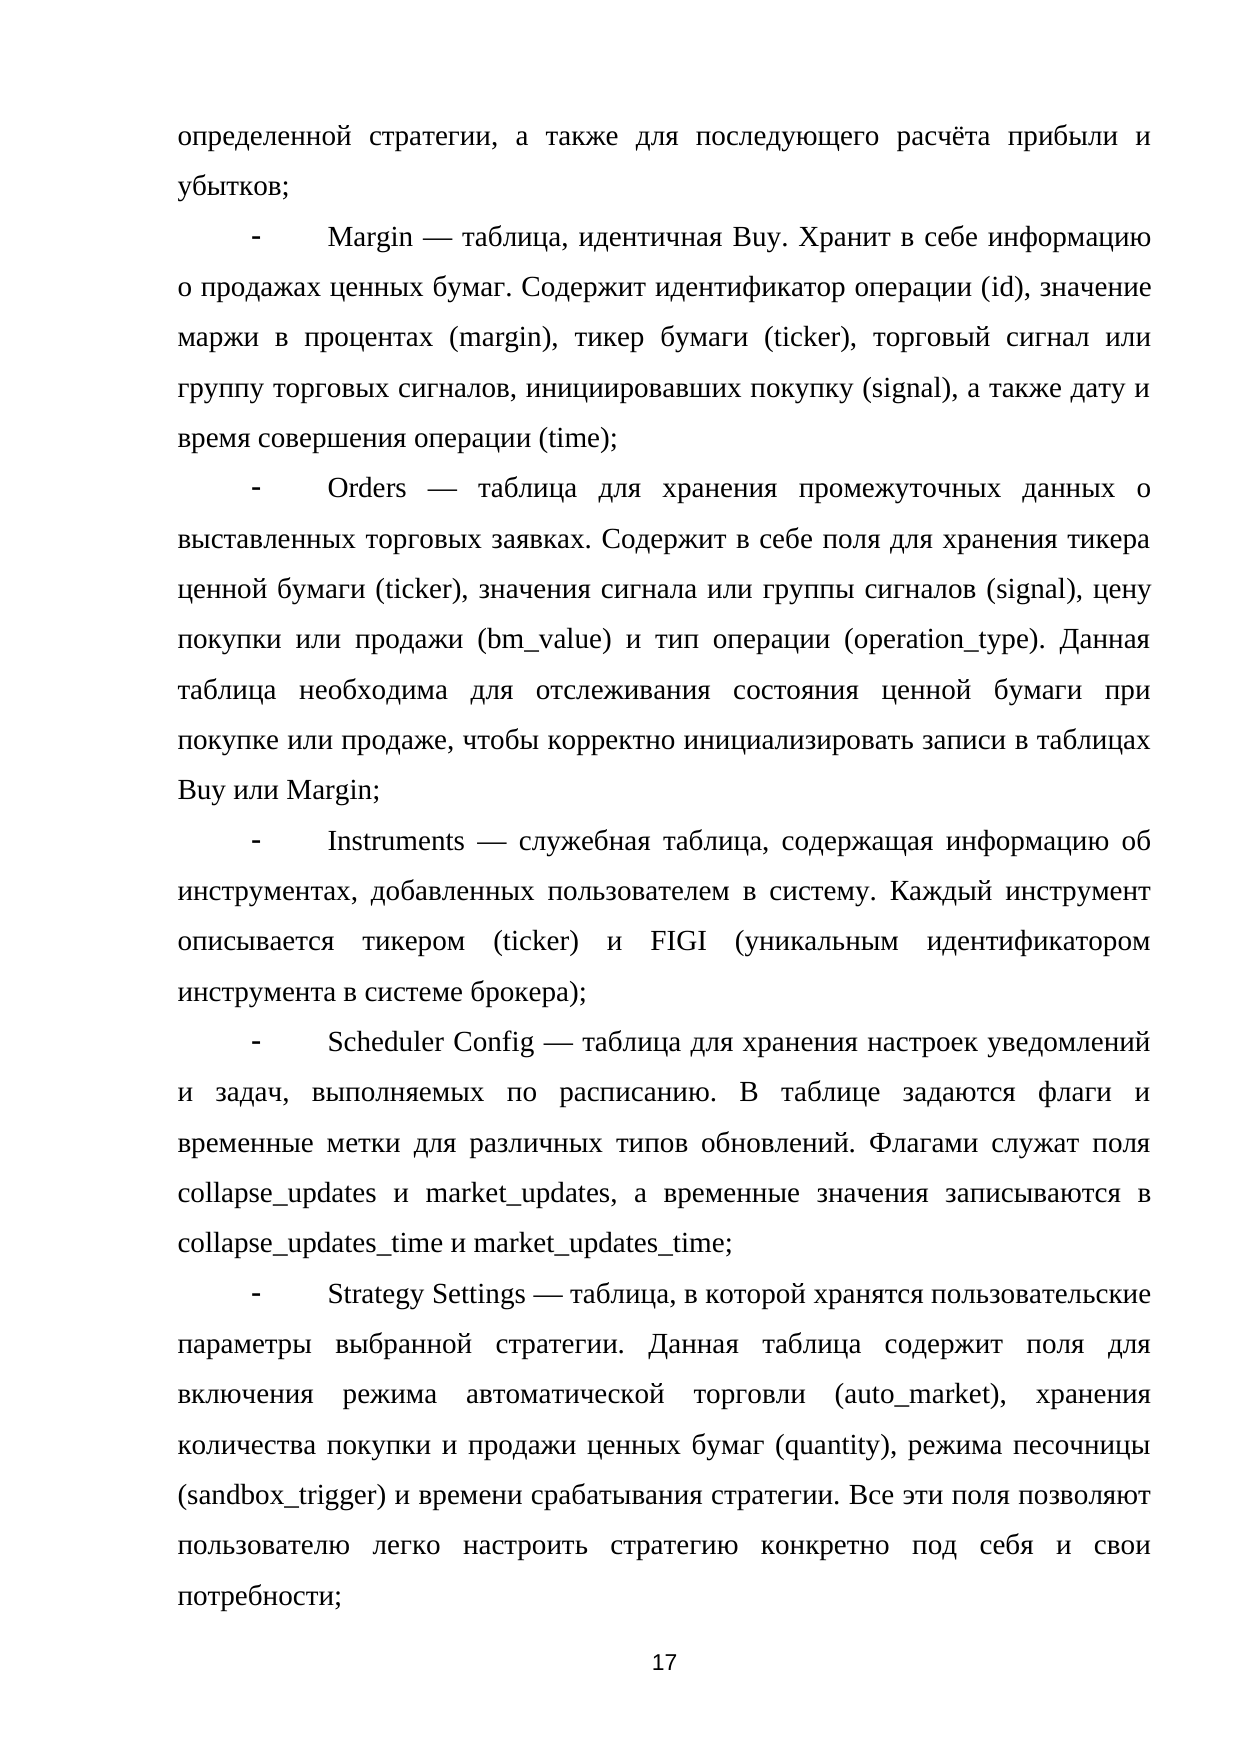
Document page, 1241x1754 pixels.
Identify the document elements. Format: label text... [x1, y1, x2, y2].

list Strategy Settings — таблица, в которой хранятся пользовательские параметры выбранной стратегии. Данная таблица содержит поля для включения режима автоматической торговли (auto_market), хранения количества покупки и продажи ценных бумаг (quantity), режима песочницы (sandbox_trigger) и времени срабатывания стратегии. Все эти поля позволяют пользователю легко настроить стратегию конкретно под себя и свои потребности; [177, 1276, 1152, 1611]
list Instruments — служебная таблица, содержащая информацию об инструментах, добавленных пользователем в систему. Каждый инструмент описывается тикером (ticker) и FIGI (уникальным идентификатором инструмента в системе брокера); [177, 823, 1152, 1007]
list Orders — таблица для хранения промежуточных данных о выставленных торговых заявках. Содержит в себе поля для хранения тикера ценной бумаги (ticker), значения сигнала или группы сигналов (signal), цену покупки или продажи (bm_value) и тип операции (operation_type). Данная таблица необходима для отслеживания состояния ценной бумаги при покупке или продаже, чтобы корректно инициализировать записи в таблицах Buy или Margin; [177, 470, 1152, 806]
list Scheduler Config — таблица для хранения настроек уведомлений и задач, выполняемых по расписанию. В таблице задаются флаги и временные метки для различных типов обновлений. Флагами служат поля collapse_updates и market_updates, а временные значения записываются в collapse_updates_time и market_updates_time; [177, 1024, 1152, 1259]
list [177, 118, 1152, 202]
list Margin — таблица, идентичная Buy. Хранит в себе информацию о продажах ценных бумаг. Содержит идентификатор операции (id), значение маржи в процентах (margin), тикер бумаги (ticker), торговый сигнал или группу торговых сигналов, инициировавших покупку (signal), а также дату и время совершения операции (time); [177, 219, 1152, 454]
